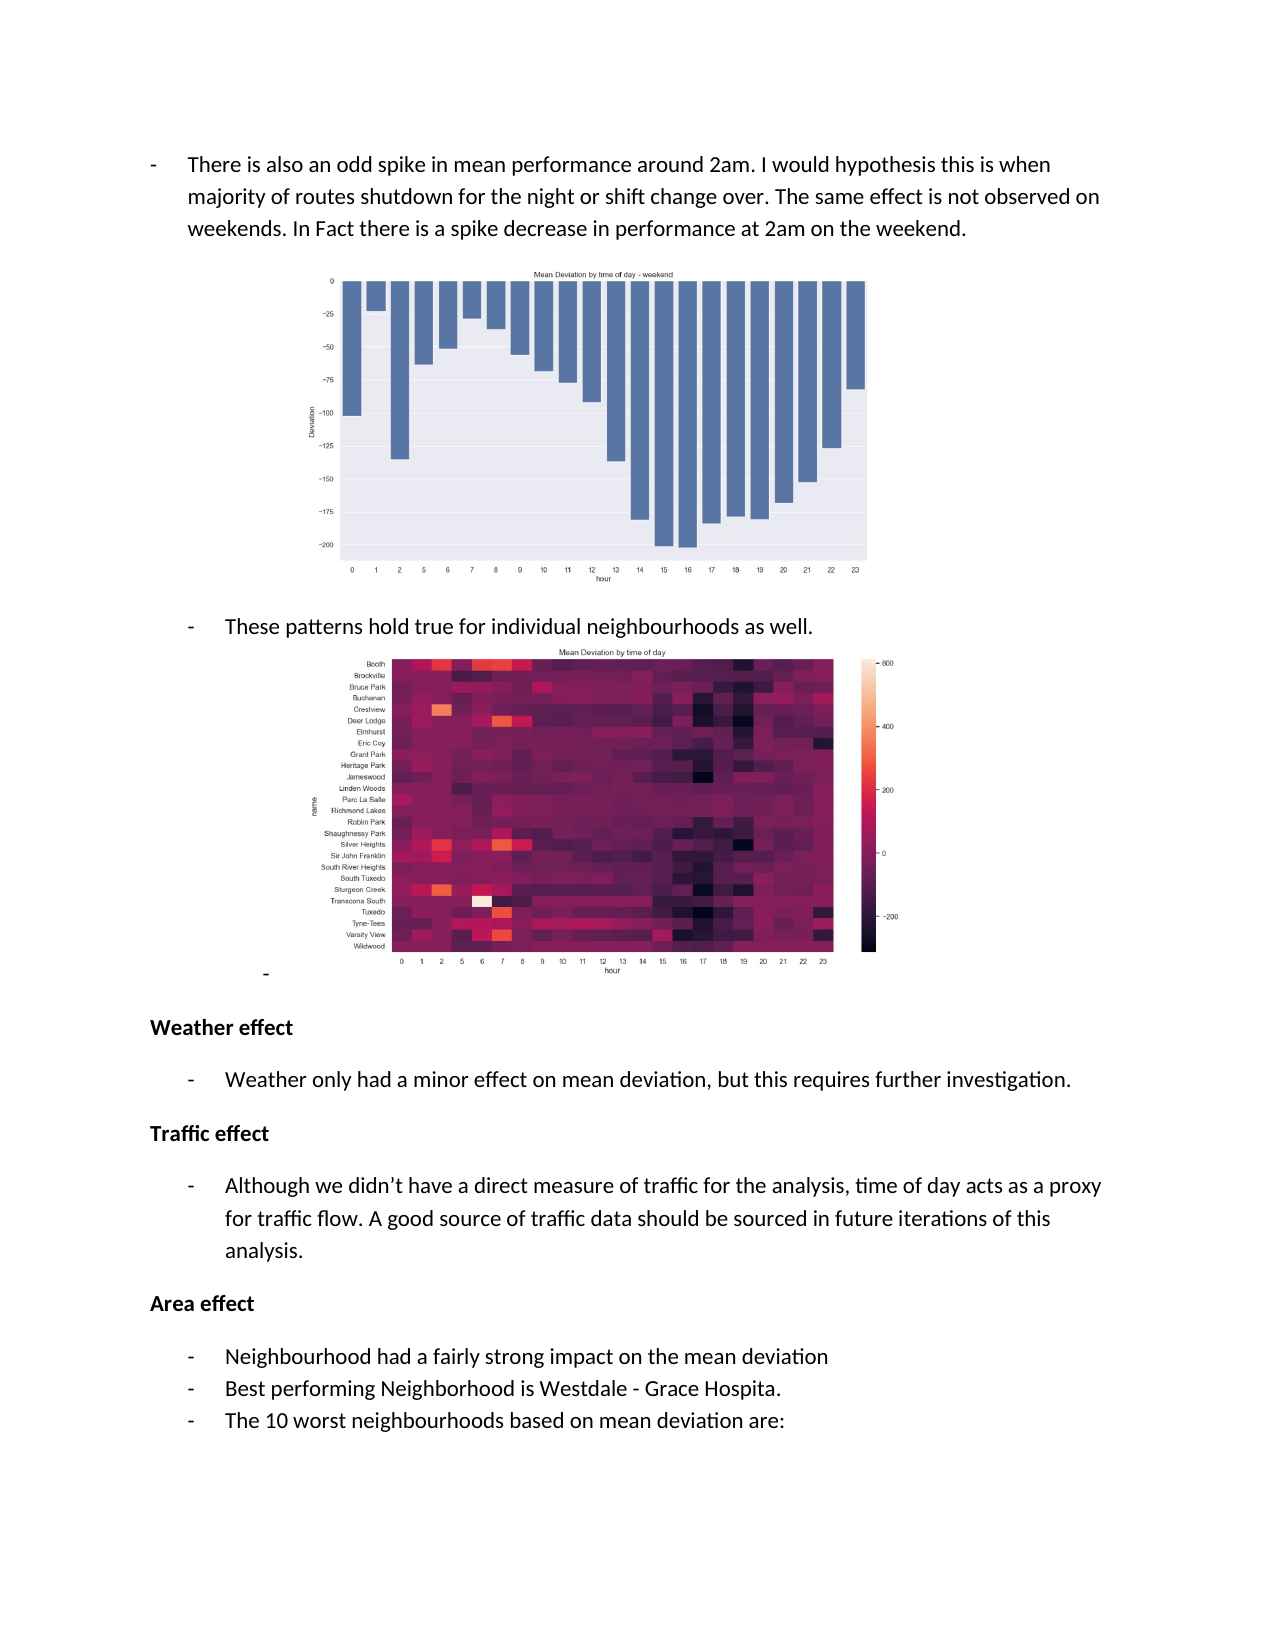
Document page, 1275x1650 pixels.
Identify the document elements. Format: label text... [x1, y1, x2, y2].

text Traffic effect [150, 1119, 1125, 1147]
list Neighbourhood had a fairly strong impact on the mean deviation [187, 1342, 1125, 1370]
list Although we didn’t have a direct measure of traffic for the analysis, time of day acts as a proxy for traffic flow. A good source of traffic data should be sourced in future iterations of this analysis. [187, 1172, 1125, 1264]
list Weather only had a minor effect on mean deviation, but this requires further investigation. [187, 1066, 1125, 1094]
list These patterns hold true for individual neighbourhoods as well. [187, 612, 1125, 640]
list The 10 worst neighbourhoods based on mean deviation are: [187, 1406, 1125, 1434]
list There is also an odd spike in mean performance around 2am. I would hypothesis this is when majority of routes shutdown for the night or shift change over. The same effect is not observed on weekends. In Fact there is a spike decrease in performance at 2am on the weekend. [150, 150, 1125, 242]
text Weather effect [150, 1013, 1125, 1041]
picture [300, 644, 906, 982]
picture [300, 267, 873, 588]
list Best performing Neighborhood is Westdale - Grace Hospita. [187, 1374, 1125, 1402]
text Area effect [150, 1289, 1125, 1317]
